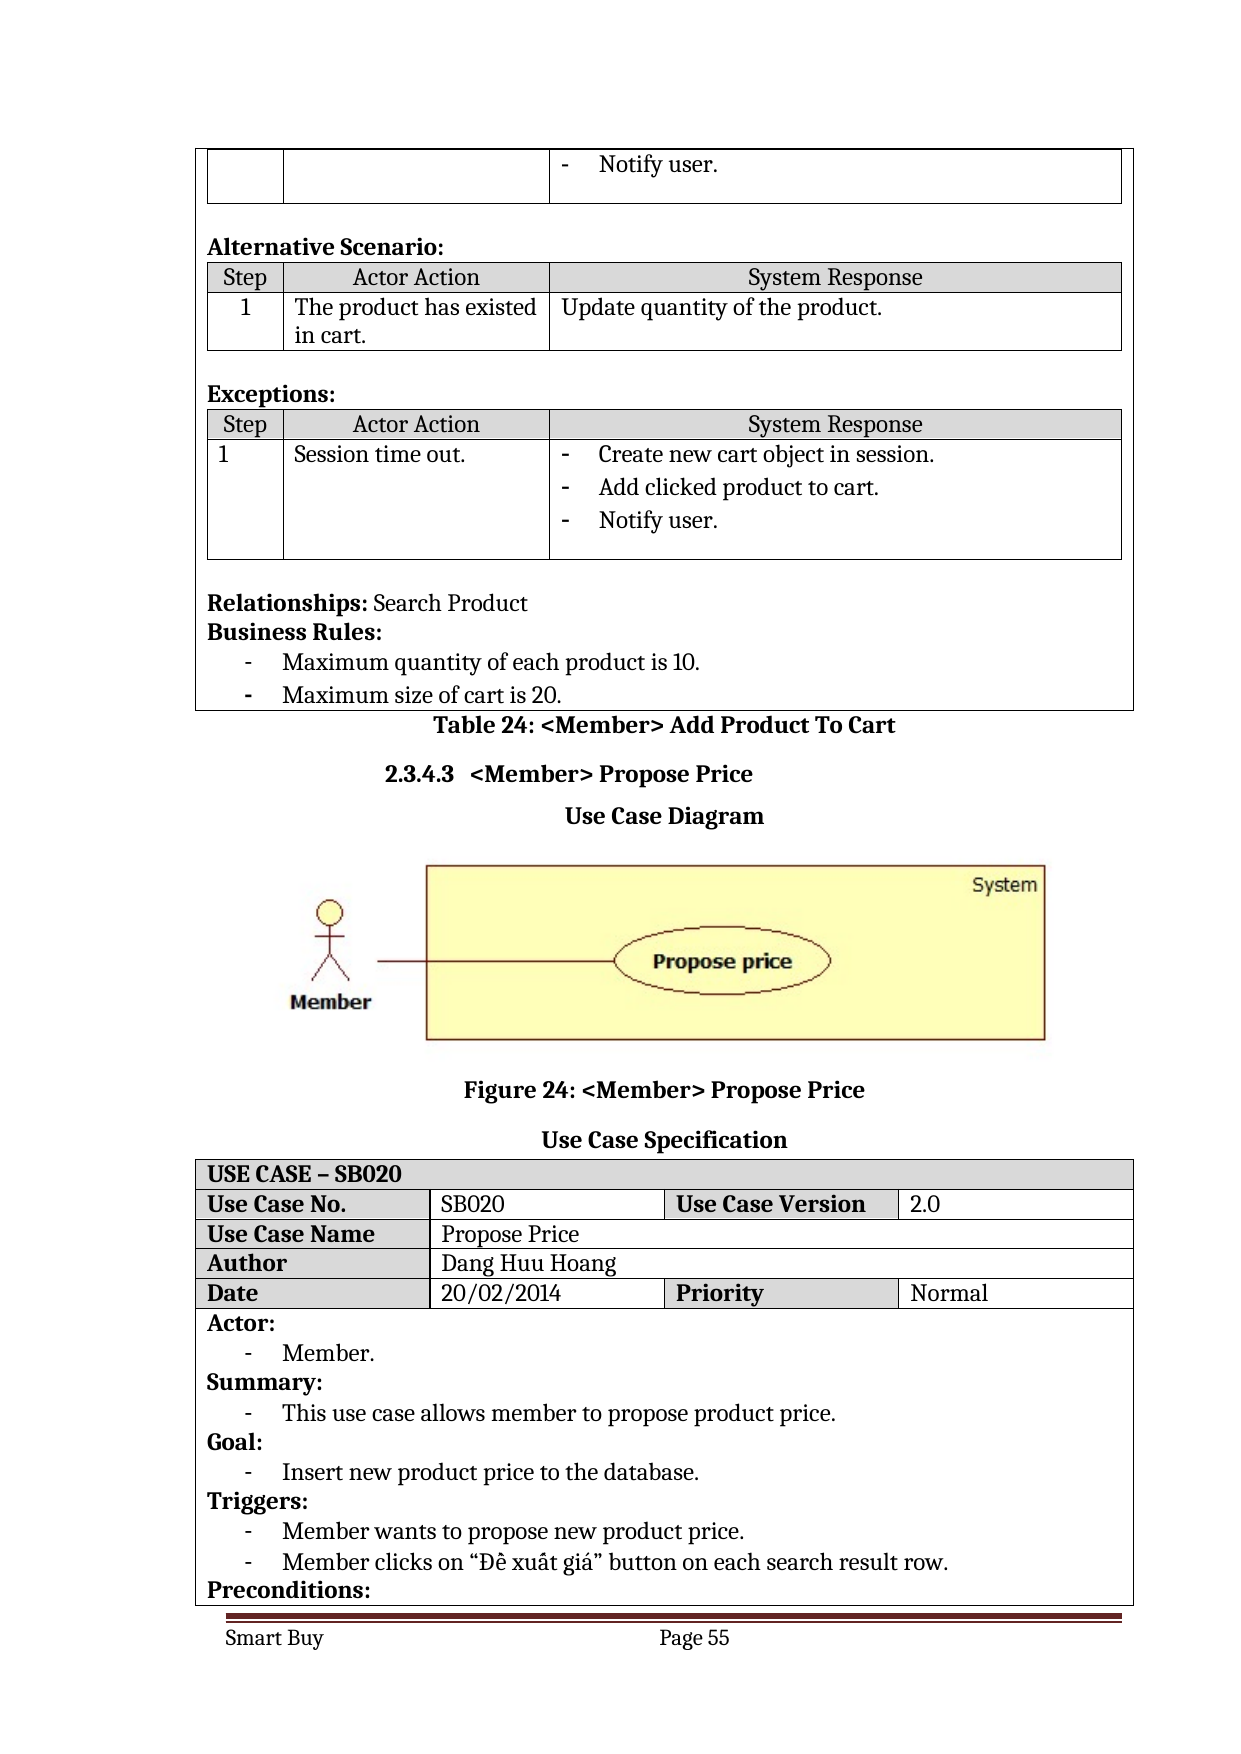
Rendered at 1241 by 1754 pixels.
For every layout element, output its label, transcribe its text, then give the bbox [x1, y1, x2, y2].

subtitle <Member> Propose Price [385, 760, 1122, 789]
table_cell SB020 [431, 1190, 664, 1218]
table_cell Priority [665, 1279, 898, 1308]
text Table 24: <Member> Add Product To Cart [207, 711, 1122, 739]
table_cell Propose Price [431, 1220, 1133, 1248]
table_header USE CASE – SB020 [196, 1160, 1133, 1189]
table_cell Normal [899, 1279, 1133, 1308]
picture [252, 834, 1077, 1072]
table_cell Author [196, 1249, 429, 1278]
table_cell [196, 1309, 1133, 1605]
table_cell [196, 149, 1133, 710]
table_cell 20/02/2014 [431, 1279, 664, 1308]
table_cell Use Case Name [196, 1220, 429, 1248]
table_cell 2.0 [899, 1190, 1133, 1218]
table_cell Use Case Version [665, 1190, 898, 1218]
table_cell Date [196, 1279, 429, 1308]
text Figure 24: <Member> Propose Price [207, 1076, 1122, 1105]
subtitle Use Case Specification [207, 1126, 1122, 1154]
table_cell Use Case No. [196, 1190, 429, 1218]
table_cell Dang Huu Hoang [431, 1249, 1133, 1278]
subtitle Use Case Diagram [207, 802, 1122, 830]
